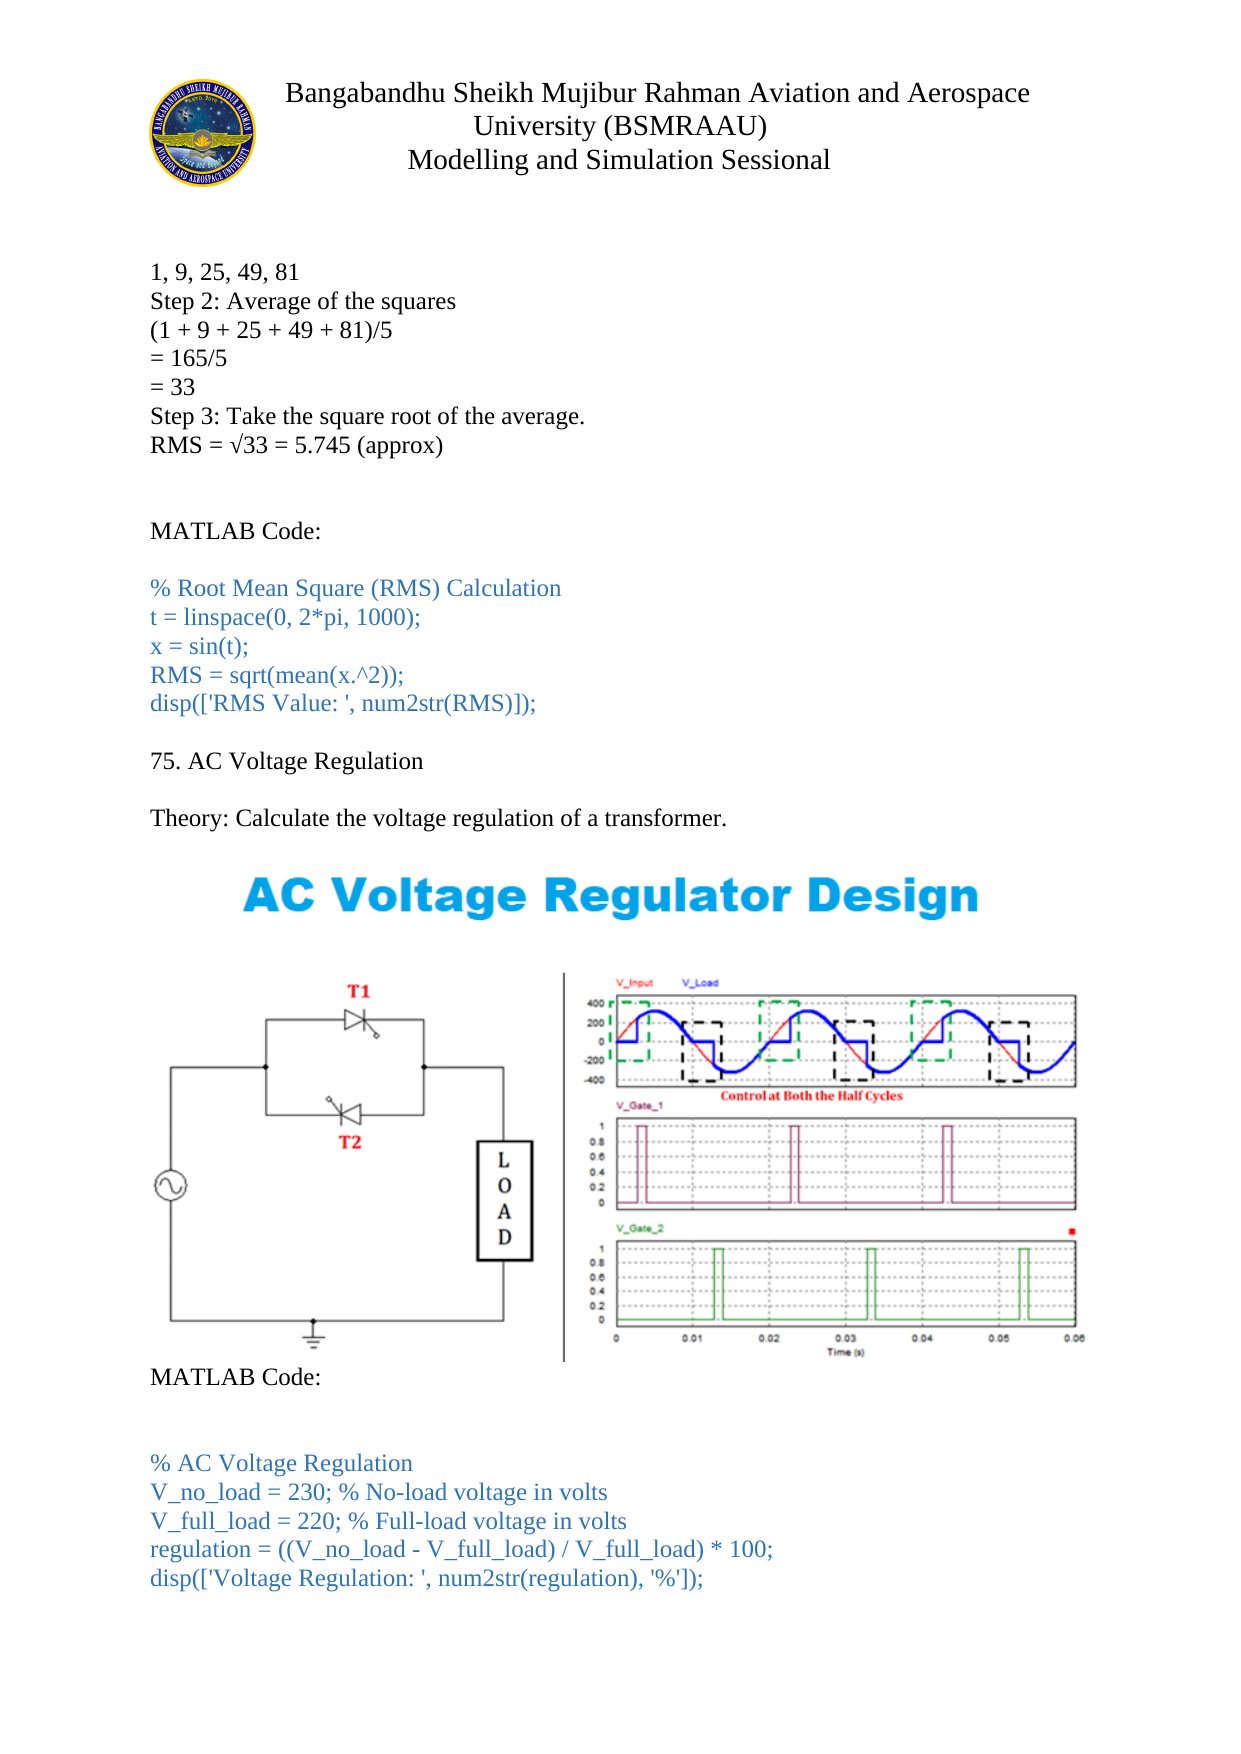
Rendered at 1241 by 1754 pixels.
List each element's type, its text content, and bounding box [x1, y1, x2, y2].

text RMS = √33 = 5.745 (approx) [150, 430, 1090, 458]
text MATLAB Code: [150, 1362, 1090, 1391]
text (1 + 9 + 25 + 49 + 81)/5 [150, 315, 1090, 343]
text Step 3: Take the square root of the average. [150, 401, 1090, 430]
picture [149, 79, 256, 187]
text 1, 9, 25, 49, 81 [150, 257, 1090, 286]
text Step 2: Average of the squares [150, 286, 1090, 315]
text Theory: Calculate the voltage regulation of a transformer. [150, 803, 1090, 832]
text = 33 [150, 372, 1090, 401]
text RMS = sqrt(mean(x.^2)); [150, 660, 1090, 688]
text disp(['RMS Value: ', num2str(RMS)]); [150, 688, 1090, 717]
text x = sin(t); [150, 631, 1090, 660]
picture [150, 861, 1090, 1362]
text = 165/5 [150, 343, 1090, 372]
text t = linspace(0, 2*pi, 1000); [150, 602, 1090, 631]
text MATLAB Code: [150, 516, 1090, 545]
text % Root Mean Square (RMS) Calculation [150, 573, 1090, 602]
text V_no_load = 230; % No-load voltage in volts [150, 1477, 1090, 1506]
text regulation = ((V_no_load - V_full_load) / V_full_load) * 100; [150, 1534, 1090, 1563]
text % AC Voltage Regulation [150, 1448, 1090, 1477]
text 75. AC Voltage Regulation [150, 746, 1090, 775]
text V_full_load = 220; % Full-load voltage in volts [150, 1506, 1090, 1534]
text disp(['Voltage Regulation: ', num2str(regulation), '%']); [150, 1563, 1090, 1592]
